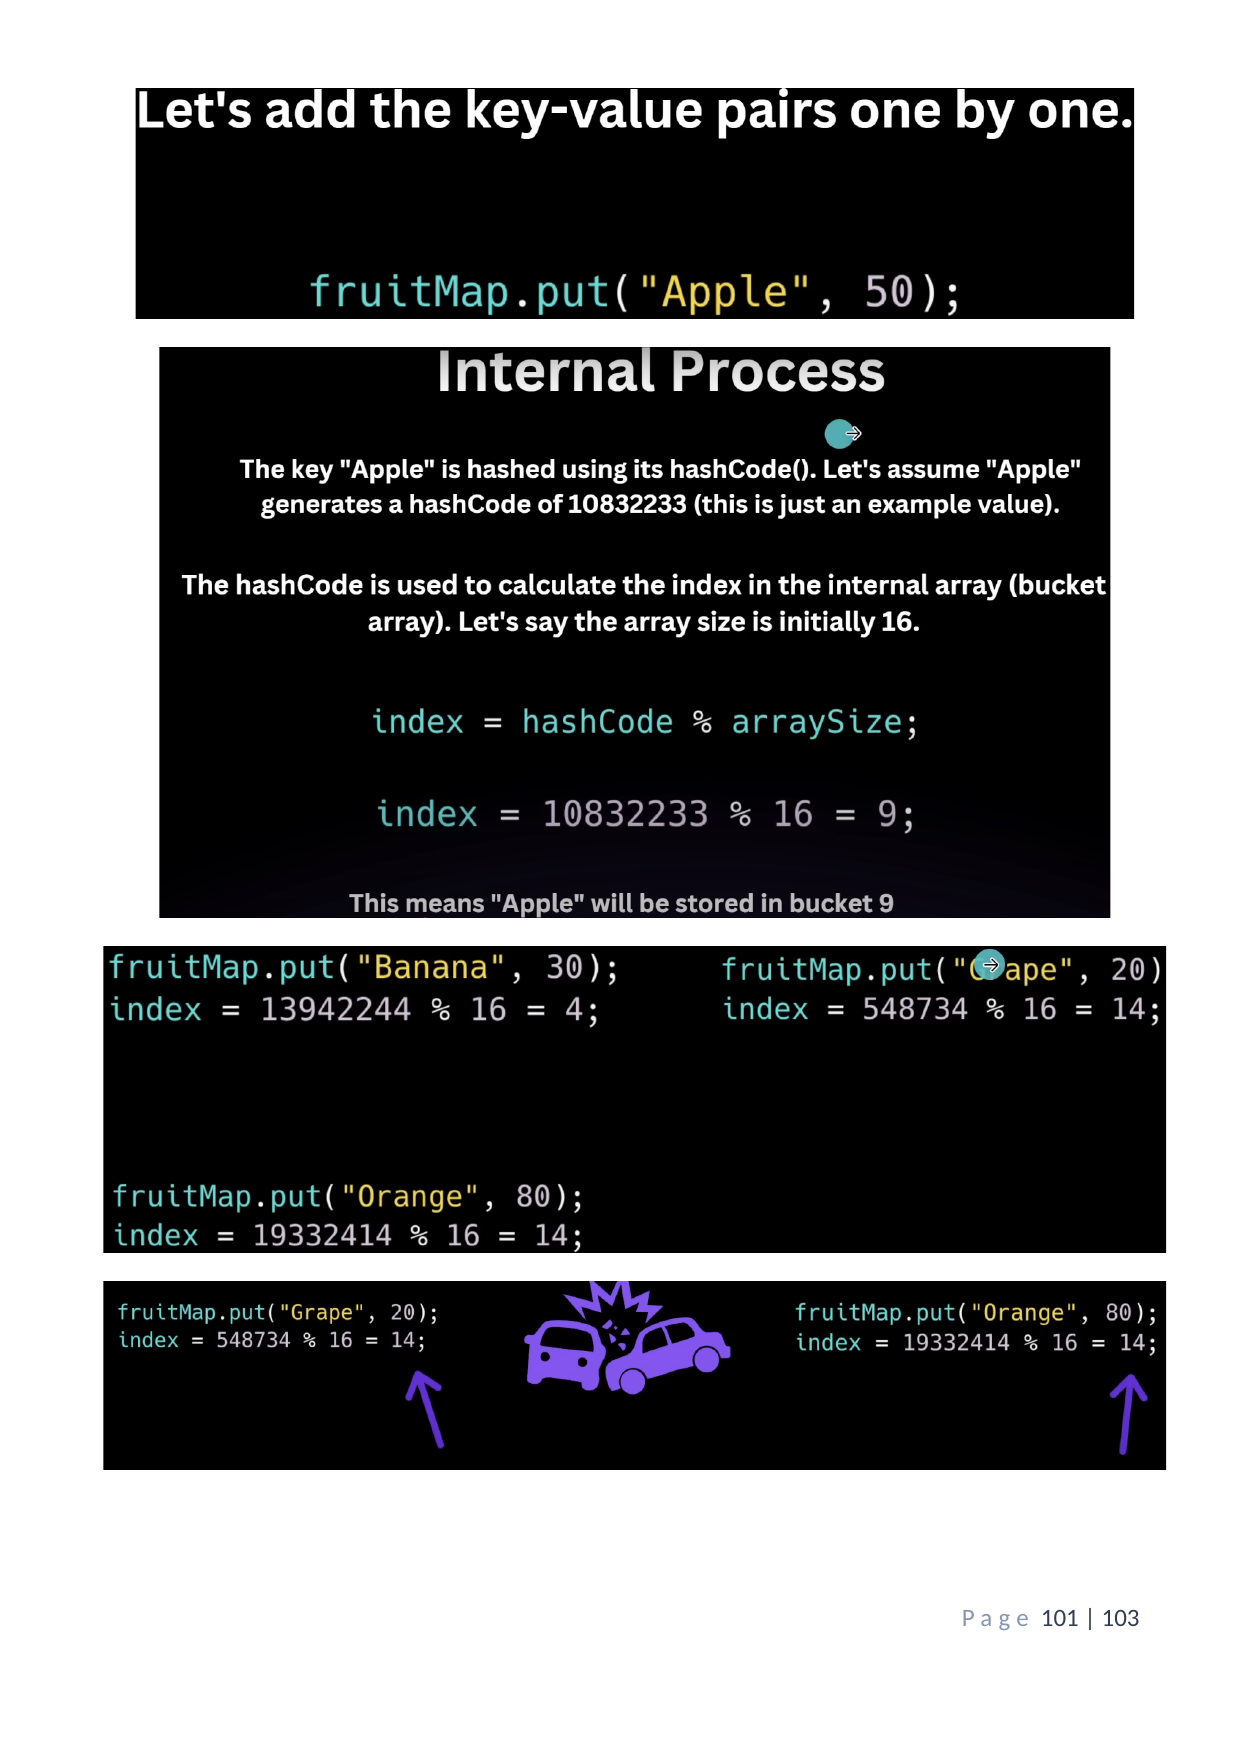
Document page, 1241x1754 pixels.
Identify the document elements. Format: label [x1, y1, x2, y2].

picture [135, 88, 1135, 319]
picture [159, 347, 1111, 918]
picture [103, 946, 1167, 1253]
picture [103, 1281, 1167, 1470]
